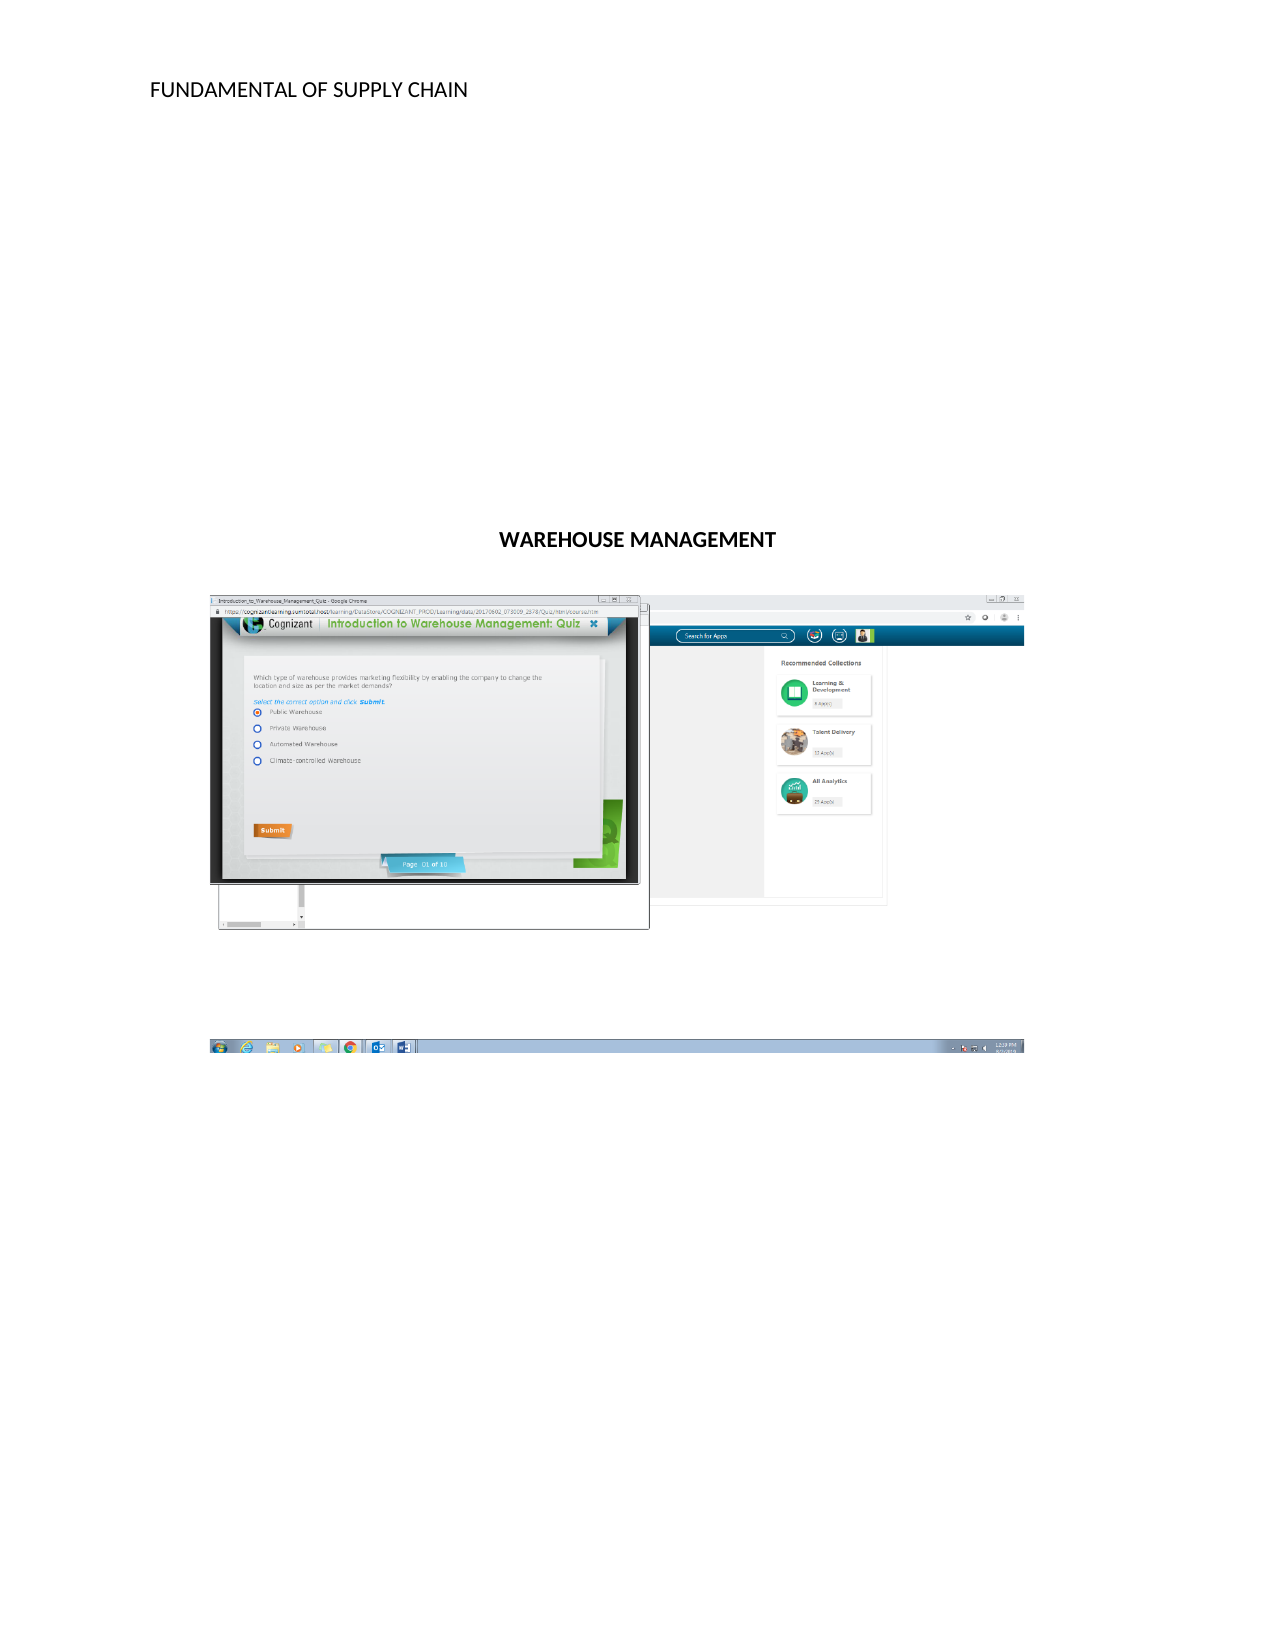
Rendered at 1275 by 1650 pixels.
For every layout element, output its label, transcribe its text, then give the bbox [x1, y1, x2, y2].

picture [208, 595, 1024, 1052]
picture [810, 632, 818, 638]
picture [856, 629, 874, 642]
text WAREHOUSE MANAGEMENT [150, 525, 1125, 553]
